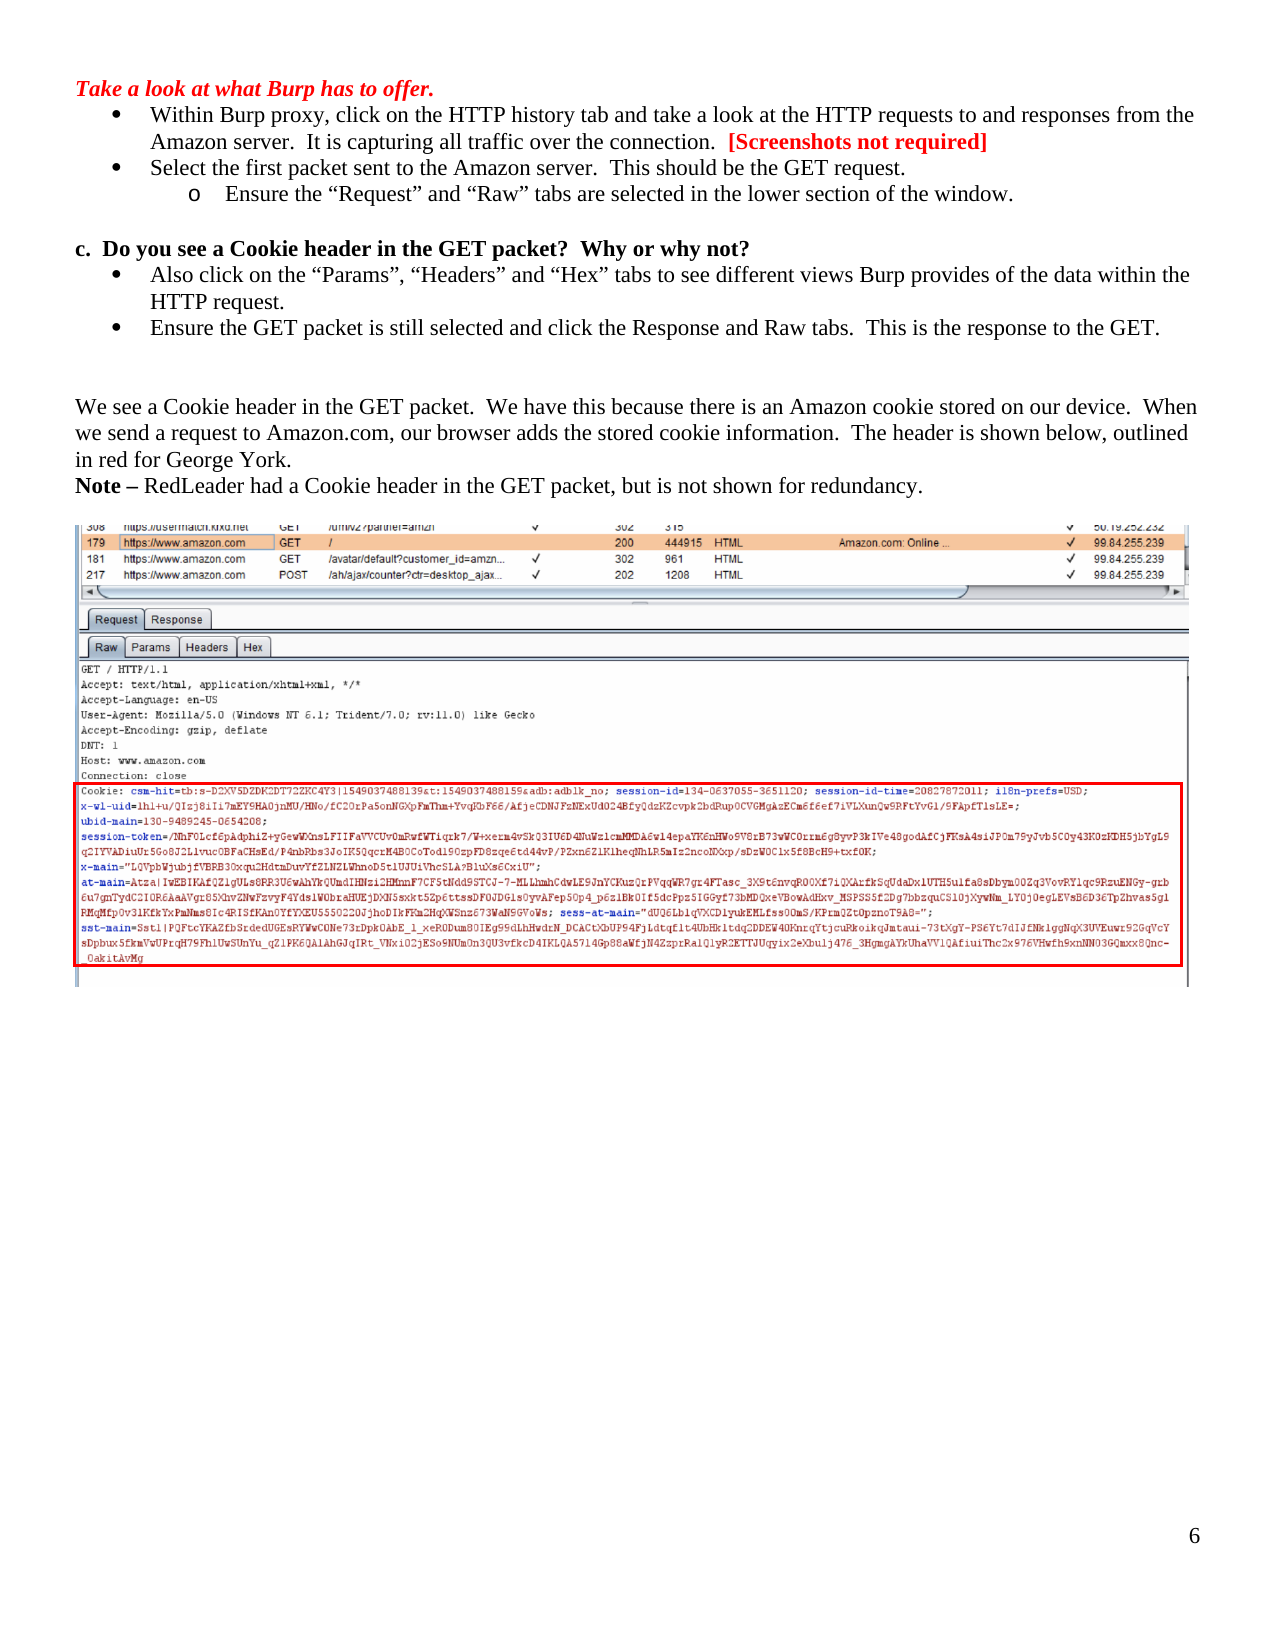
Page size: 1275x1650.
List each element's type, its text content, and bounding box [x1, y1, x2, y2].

text We see a Cookie header in the GET packet. We have this because there is an Amazon cookie stored on our device. When we send a request to Amazon.com, our browser adds the stored cookie information. The header is shown below, outlined in red for George York. [75, 393, 1200, 472]
picture [75, 525, 1189, 987]
picture [76, 785, 1180, 964]
text Note – RedLeader had a Cookie header in the GET packet, but is not shown for redundancy. [75, 472, 1200, 498]
list Within Burp proxy, click on the HTTP history tab and take a look at the HTTP requests to and responses from the Amazon server. It is capturing all traffic over the connection. [Screenshots not required] [112, 101, 1200, 154]
list Ensure the “Request” and “Raw” tabs are selected in the lower section of the window. [187, 180, 1200, 209]
list Ensure the GET packet is still selected and click the Response and Raw tabs. This is the response to the GET. [112, 314, 1200, 340]
list Select the first packet sent to the Amazon server. This should be the GET request. [112, 154, 1200, 180]
text c. Do you see a Cookie header in the GET packet? Why or why not? [75, 235, 1200, 261]
list Also click on the “Params”, “Headers” and “Hex” tabs to see different views Burp provides of the data within the HTTP request. [112, 261, 1200, 314]
text Take a look at what Burp has to offer. [75, 75, 1200, 101]
